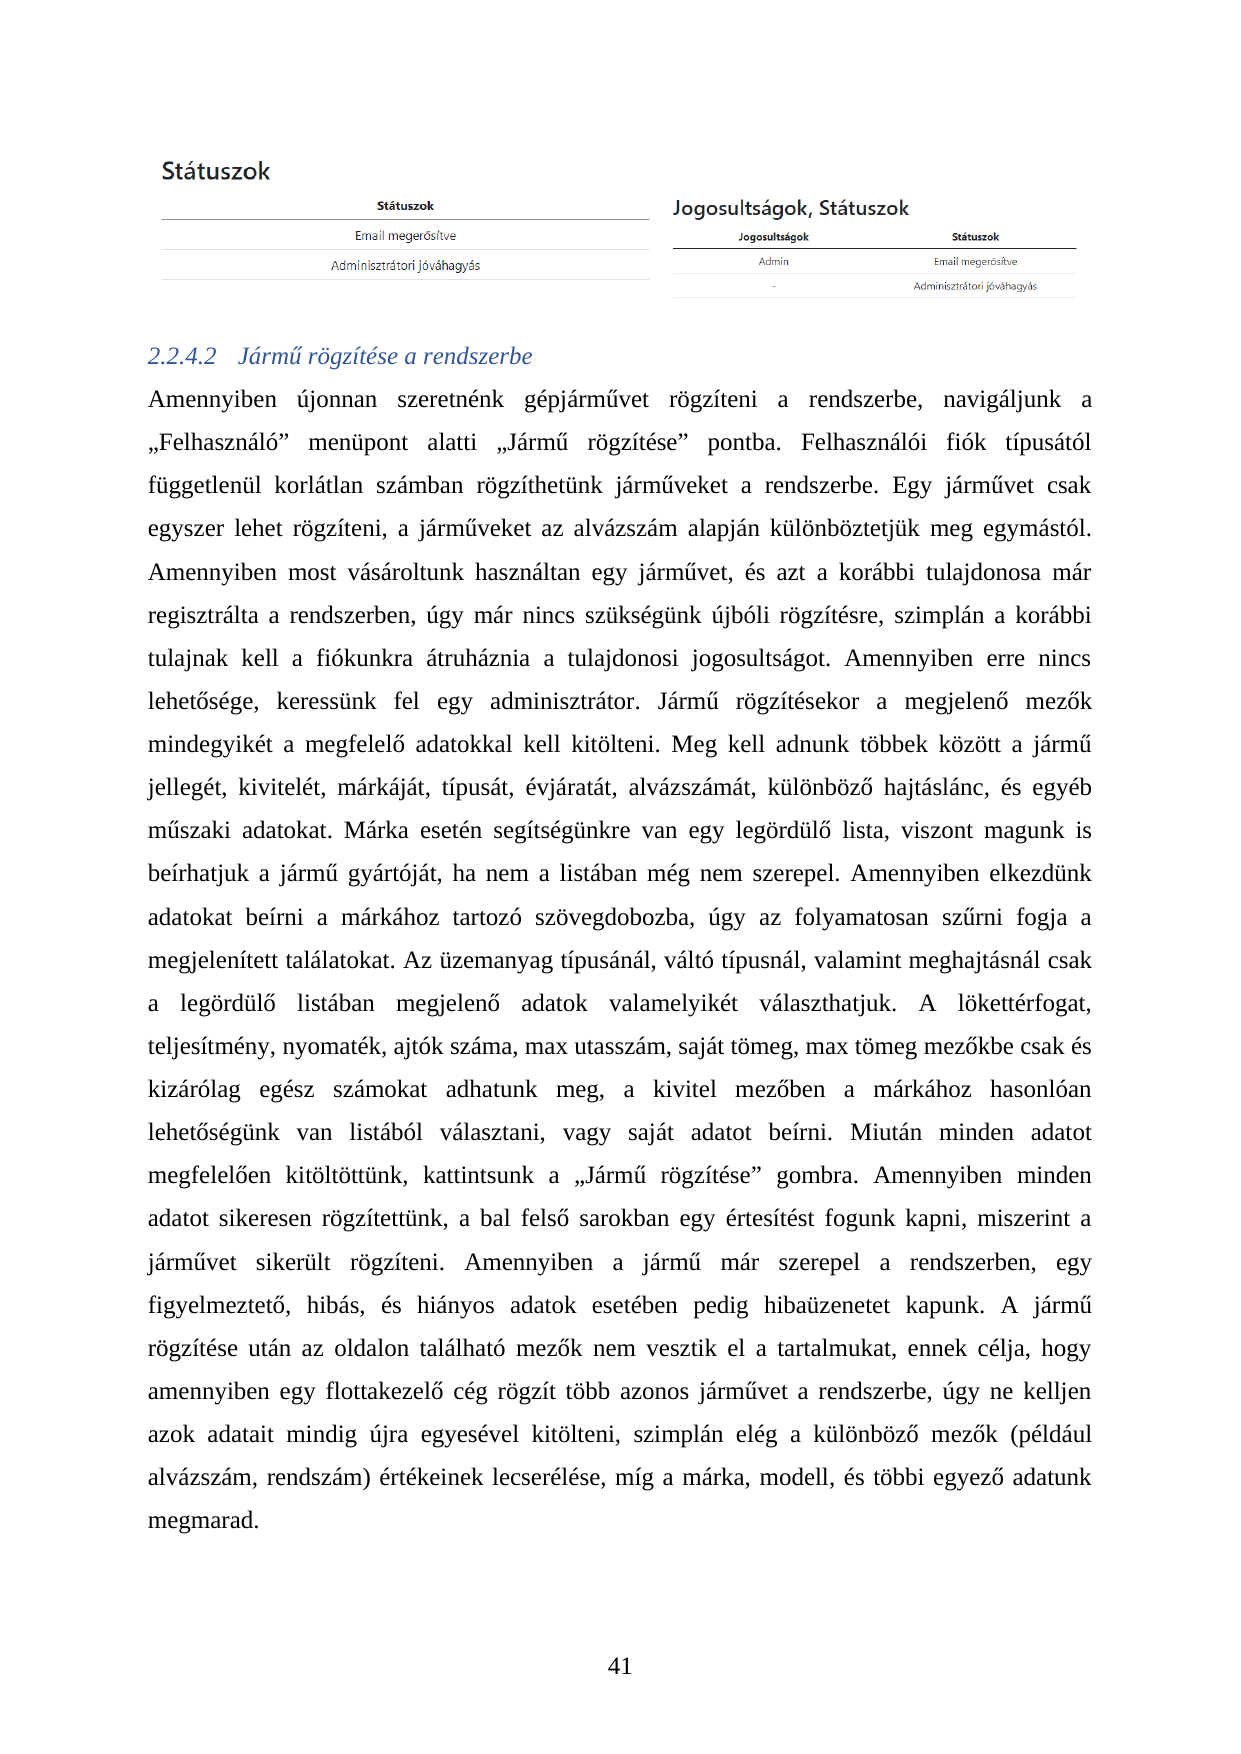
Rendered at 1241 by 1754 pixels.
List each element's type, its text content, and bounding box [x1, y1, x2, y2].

text Amennyiben újonnan szeretnénk gépjárművet rögzíteni a rendszerbe, navigáljunk a „Felhasználó” menüpont alatti „Jármű rögzítése” pontba. Felhasználói fiók típusától függetlenül korlátlan számban rögzíthetünk járműveket a rendszerbe. Egy járművet csak egyszer lehet rögzíteni, a járműveket az alvázszám alapján különböztetjük meg egymástól. Amennyiben most vásároltunk használtan egy járművet, és azt a korábbi tulajdonosa már regisztrálta a rendszerben, úgy már nincs szükségünk újbóli rögzítésre, szimplán a korábbi tulajnak kell a fiókunkra átruháznia a tulajdonosi jogosultságot. Amennyiben erre nincs lehetősége, keressünk fel egy adminisztrátor. Jármű rögzítésekor a megjelenő mezők mindegyikét a megfelelő adatokkal kell kitölteni. Meg kell adnunk többek között a jármű jellegét, kivitelét, márkáját, típusát, évjáratát, alvázszámát, különböző hajtáslánc, és egyéb műszaki adatokat. Márka esetén segítségünkre van egy legördülő lista, viszont magunk is beírhatjuk a jármű gyártóját, ha nem a listában még nem szerepel. Amennyiben elkezdünk adatokat beírni a márkához tartozó szövegdobozba, úgy az folyamatosan szűrni fogja a megjelenített találatokat. Az üzemanyag típusánál, váltó típusnál, valamint meghajtásnál csak a legördülő listában megjelenő adatok valamelyikét választhatjuk. A lökettérfogat, teljesítmény, nyomaték, ajtók száma, max utasszám, saját tömeg, max tömeg mezőkbe csak és kizárólag egész számokat adhatunk meg, a kivitel mezőben a márkához hasonlóan lehetőségünk van listából választani, vagy saját adatot beírni. Miután minden adatot megfelelően kitöltöttünk, kattintsunk a „Jármű rögzítése” gombra. Amennyiben minden adatot sikeresen rögzítettünk, a bal felső sarokban egy értesítést fogunk kapni, miszerint a járművet sikerült rögzíteni. Amennyiben a jármű már szerepel a rendszerben, egy figyelmeztető, hibás, és hiányos adatok esetében pedig hibaüzenetet kapunk. A jármű rögzítése után az oldalon található mezők nem vesztik el a tartalmukat, ennek célja, hogy amennyiben egy flottakezelő cég rögzít több azonos járművet a rendszerbe, úgy ne kelljen azok adatait mindig újra egyesével kitölteni, szimplán elég a különböző mezők (például alvázszám, rendszám) értékeinek lecserélése, míg a márka, modell, és többi egyező adatunk megmarad. [148, 384, 1093, 1534]
picture [147, 147, 1087, 310]
subtitle Jármű rögzítése a rendszerbe [148, 341, 1093, 370]
